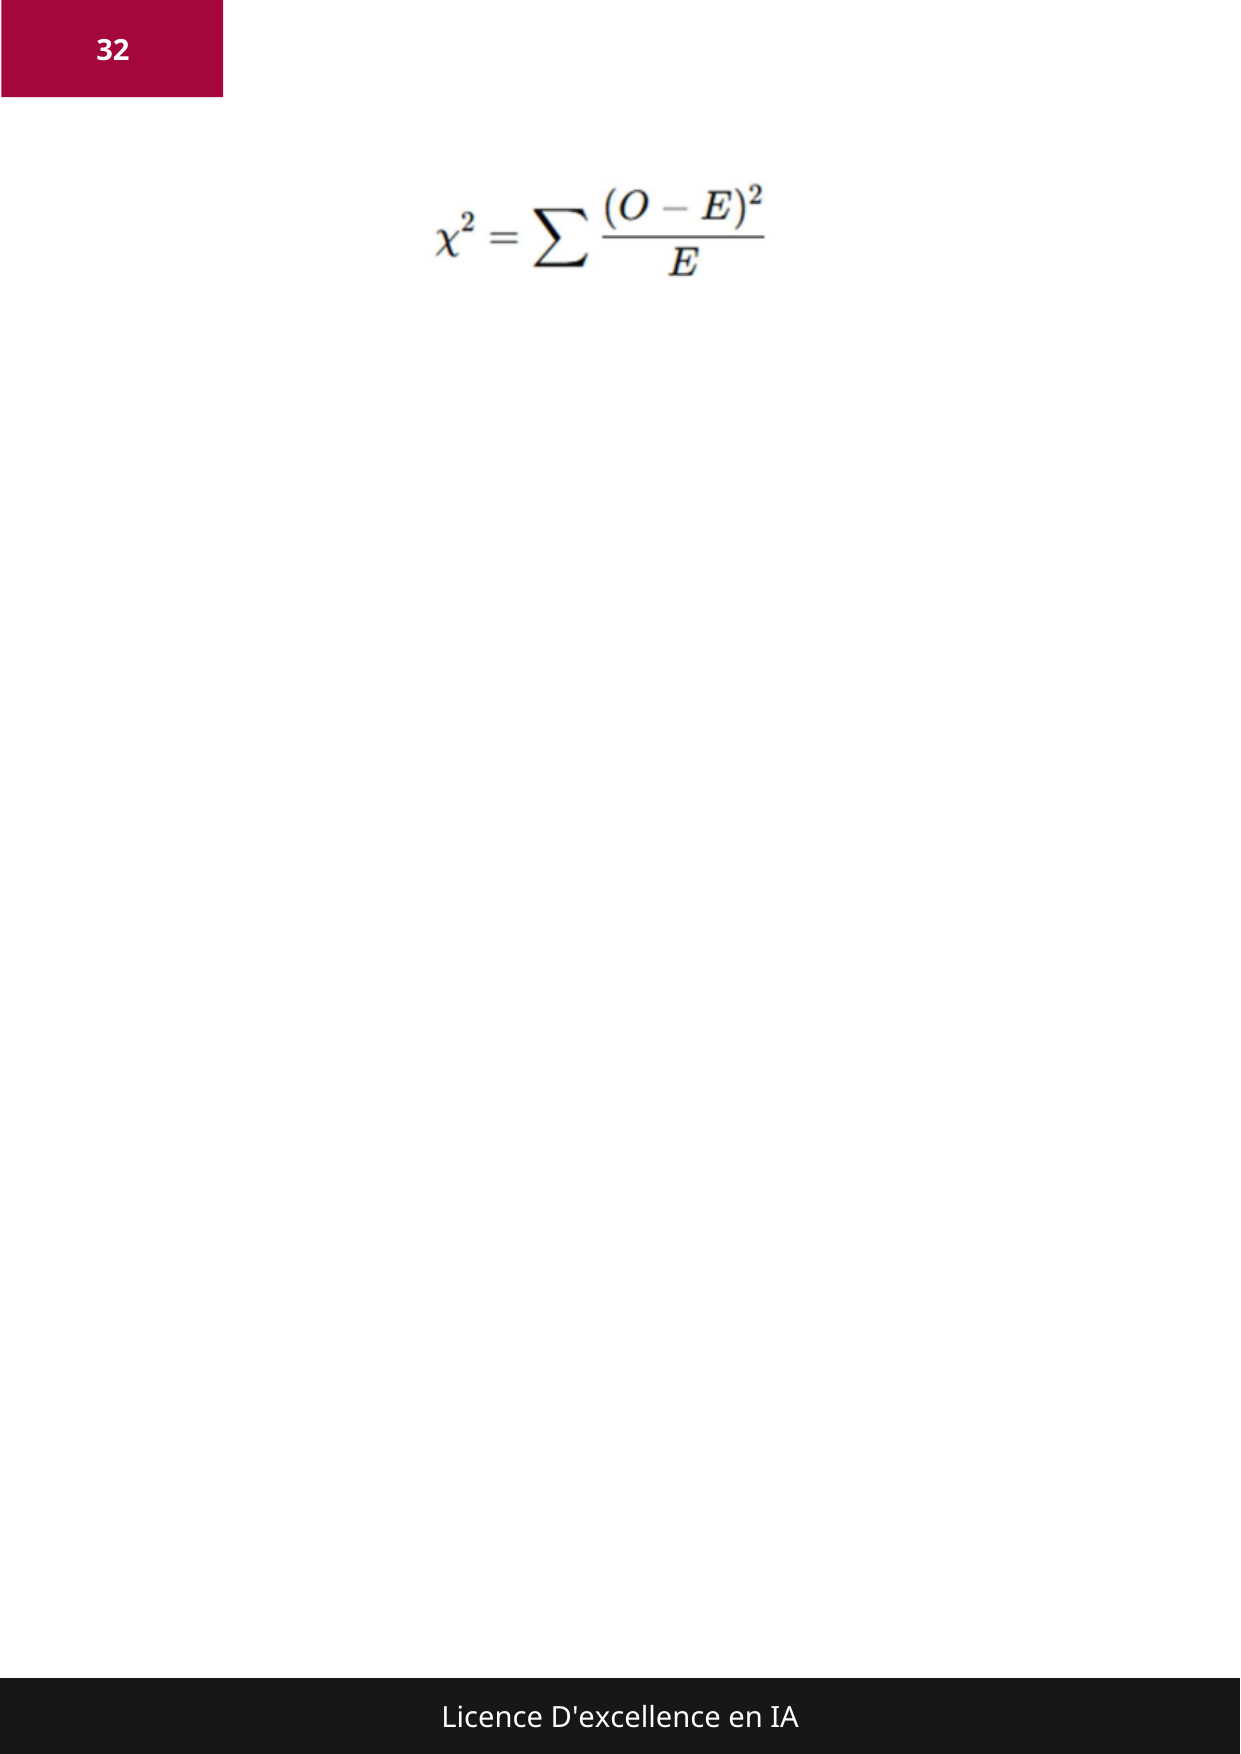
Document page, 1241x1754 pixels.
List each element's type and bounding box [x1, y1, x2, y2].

picture [413, 137, 828, 356]
